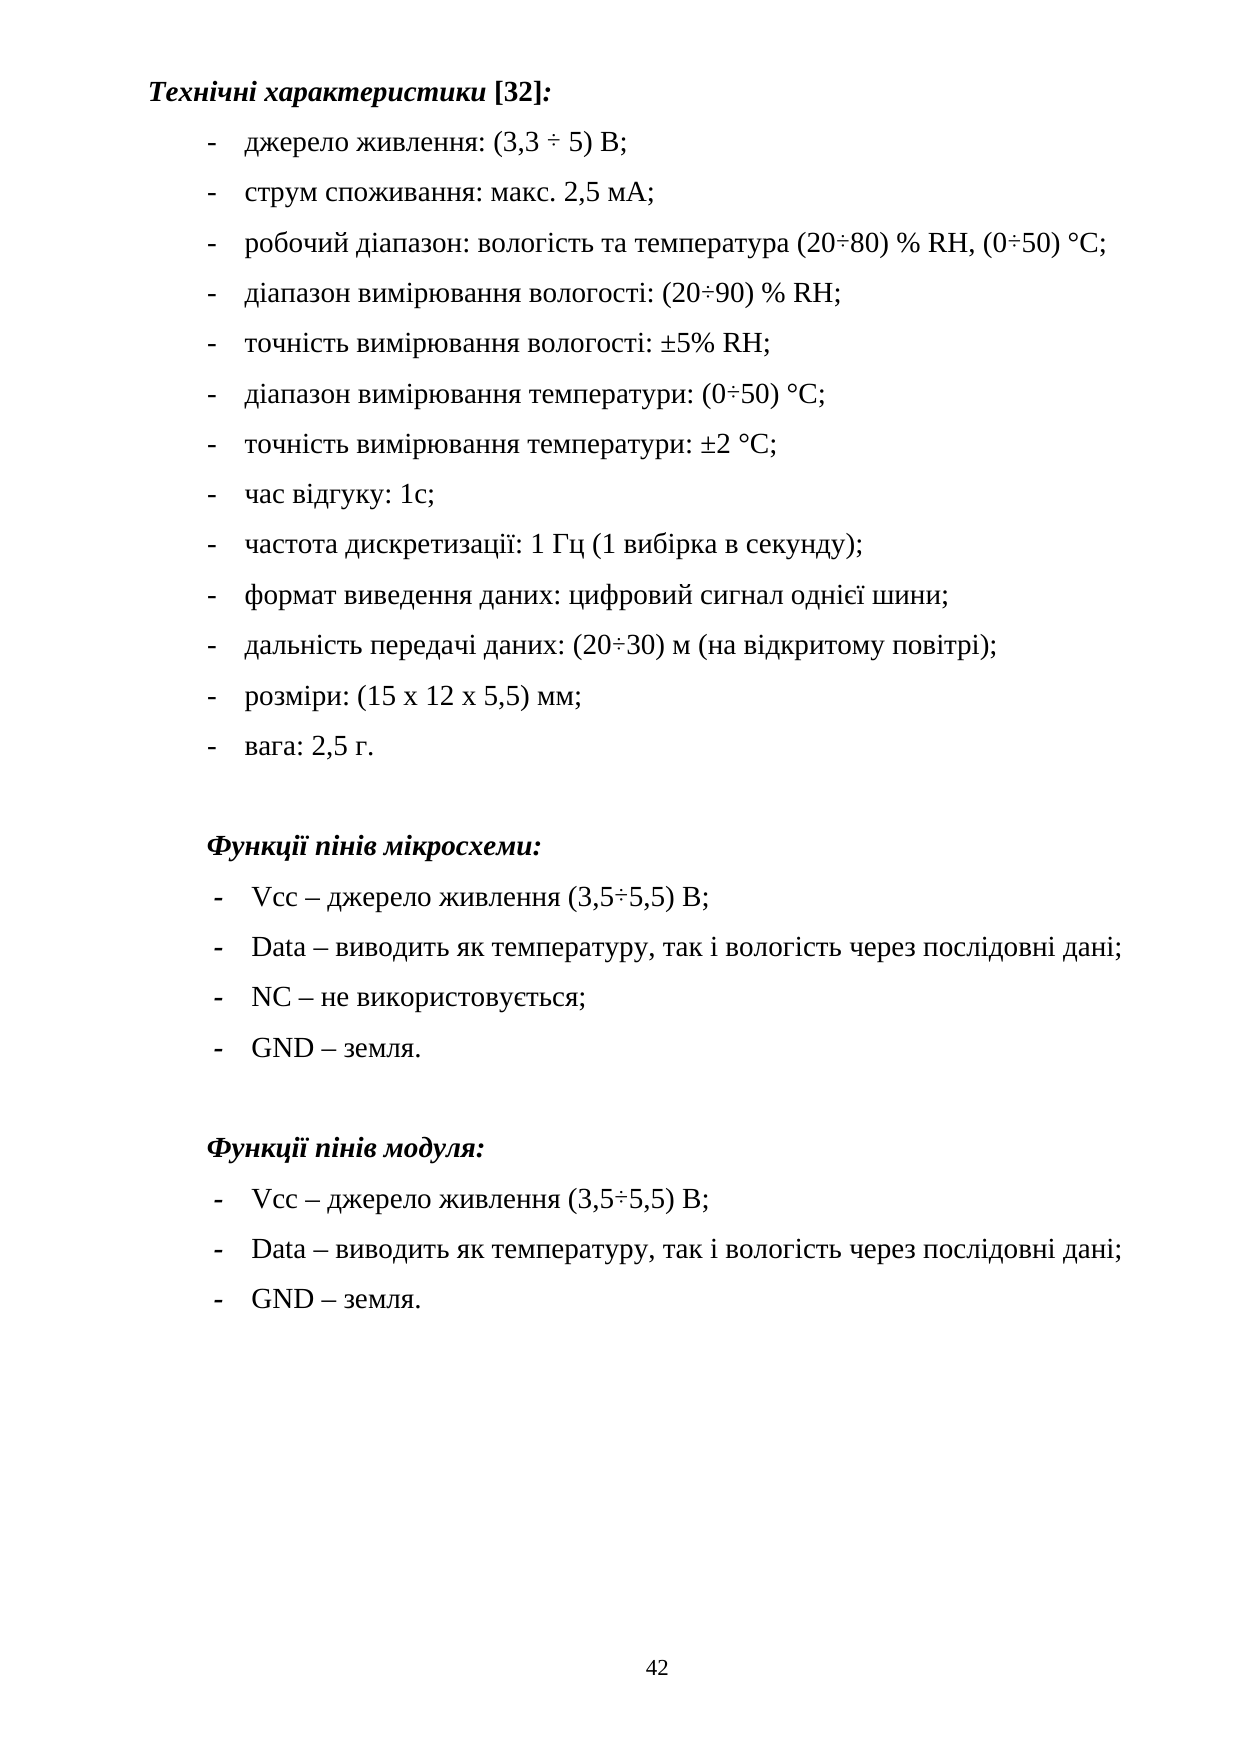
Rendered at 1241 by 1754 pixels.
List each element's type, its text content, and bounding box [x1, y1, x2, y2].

list робочий діапазон: вологість та температура (2080) % RH, (050) °C; [207, 225, 1167, 258]
list Vcc – джерело живлення (3,55,5) В; [213, 879, 1167, 912]
list Data – виводить як температуру, так і вологість через послідовні дані; [213, 929, 1167, 963]
list вага: 2,5 г. [207, 728, 1167, 761]
list частота дискретизації: 1 Гц (1 вибірка в секунду); [207, 527, 1167, 560]
list точність вимірювання температури: ±2 °C; [207, 426, 1167, 459]
text Функції пінів модуля: [103, 1130, 1167, 1164]
text Функції пінів мікросхеми: [103, 828, 1167, 862]
list GND – земля. [213, 1030, 1167, 1063]
list діапазон вимірювання вологості: (2090) % RH; [207, 275, 1167, 309]
list діапазон вимірювання температури: (050) °C; [207, 376, 1167, 409]
list GND – земля. [213, 1281, 1167, 1315]
list Data – виводить як температуру, так і вологість через послідовні дані; [213, 1231, 1167, 1264]
list формат виведення даних: цифровий сигнал однієї шини; [207, 577, 1167, 611]
list NC – не використовується; [213, 979, 1167, 1013]
list Vcc – джерело живлення (3,55,5) В; [213, 1181, 1167, 1214]
list розміри: (15 x 12 x 5,5) мм; [207, 678, 1167, 711]
list струм споживання: макс. 2,5 мА; [207, 174, 1167, 208]
list точність вимірювання вологості: ±5% RH; [207, 325, 1167, 359]
list час відгуку: 1с; [207, 476, 1167, 510]
list джерело живлення: (3,3 5) В; [207, 124, 1167, 158]
list дальність передачі даних: (2030) м (на відкритому повітрі); [207, 627, 1167, 661]
text Технічні характеристики [32]: [148, 74, 1167, 107]
